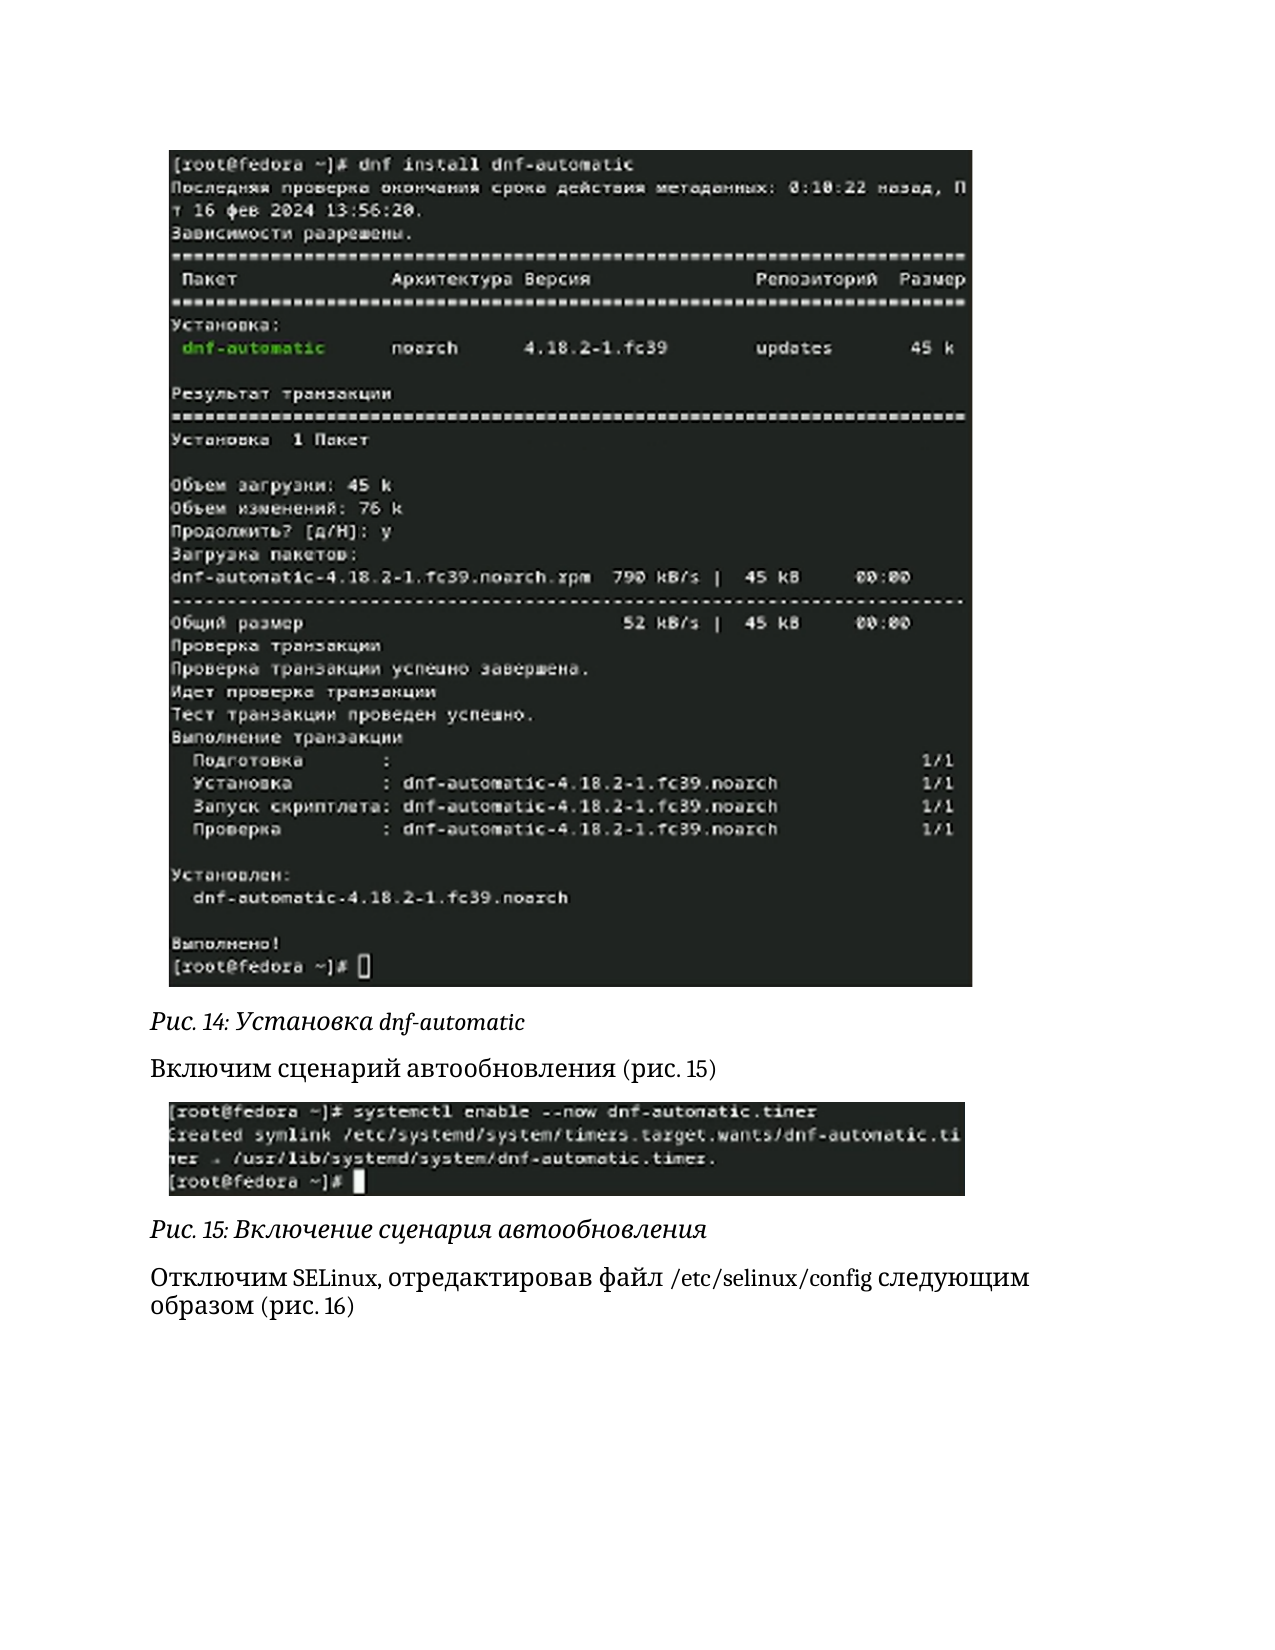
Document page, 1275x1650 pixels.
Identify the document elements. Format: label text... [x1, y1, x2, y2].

text Включим сценарий автообновления (рис. 15) [150, 1055, 1125, 1084]
text Рис. 15: Включение сценария автообновления [150, 1216, 1125, 1245]
text Отключим SELinux, отредактировав файл /etc/selinux/config следующим образом (рис. 16) [150, 1263, 1125, 1321]
text Рис. 14: Установка dnf-automatic [150, 1008, 1125, 1037]
picture [168, 1102, 965, 1196]
picture [168, 150, 973, 987]
